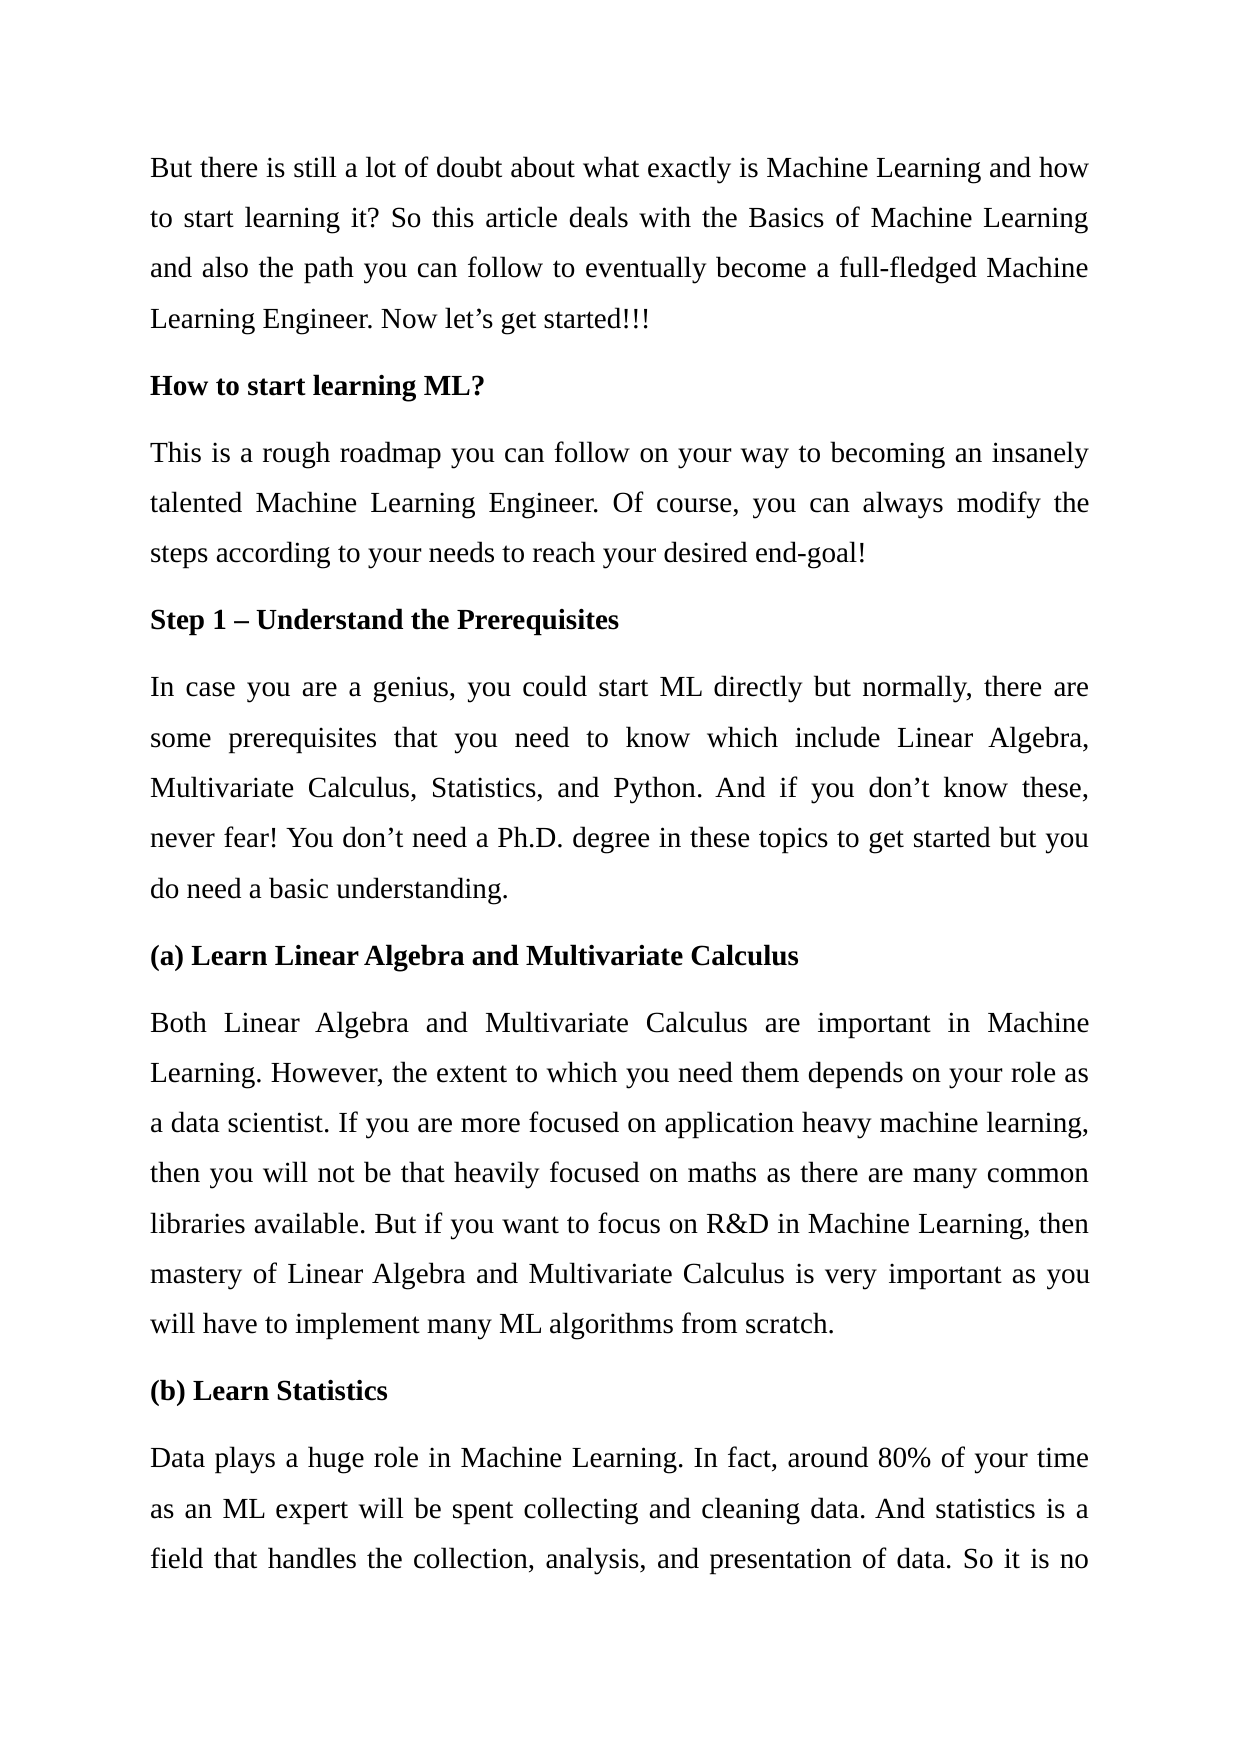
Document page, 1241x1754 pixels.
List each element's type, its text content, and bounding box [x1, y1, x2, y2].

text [150, 1441, 1090, 1575]
text Step 1 – Understand the Prerequisites [150, 602, 1090, 636]
text But there is still a lot of doubt about what exactly is Machine Learning and how to start learning it? So this article deals with the Basics of Machine Learning and also the path you can follow to eventually become a full-fledged Machine Learning Engineer. Now let’s get started!!! [150, 150, 1090, 334]
text In case you are a genius, you could start ML directly but normally, there are some prerequisites that you need to know which include Linear Algebra, Multivariate Calculus, Statistics, and Python. And if you don’t know these, never fear! You don’t need a Ph.D. degree in these topics to get started but you do need a basic understanding. [150, 669, 1090, 904]
text This is a rough roadmap you can follow on your way to becoming an insanely talented Machine Learning Engineer. Of course, you can always modify the steps according to your needs to reach your desired end-goal! [150, 435, 1090, 569]
text Both Linear Algebra and Multivariate Calculus are important in Machine Learning. However, the extent to which you need them depends on your role as a data scientist. If you are more focused on application heavy machine learning, then you will not be that heavily focused on maths as there are many common libraries available. But if you want to focus on R&D in Machine Learning, then mastery of Linear Algebra and Multivariate Calculus is very important as you will have to implement many ML algorithms from scratch. [150, 1005, 1090, 1340]
text (b) Learn Statistics [150, 1373, 1090, 1407]
text (a) Learn Linear Algebra and Multivariate Calculus [150, 938, 1090, 971]
text How to start learning ML? [150, 368, 1090, 401]
